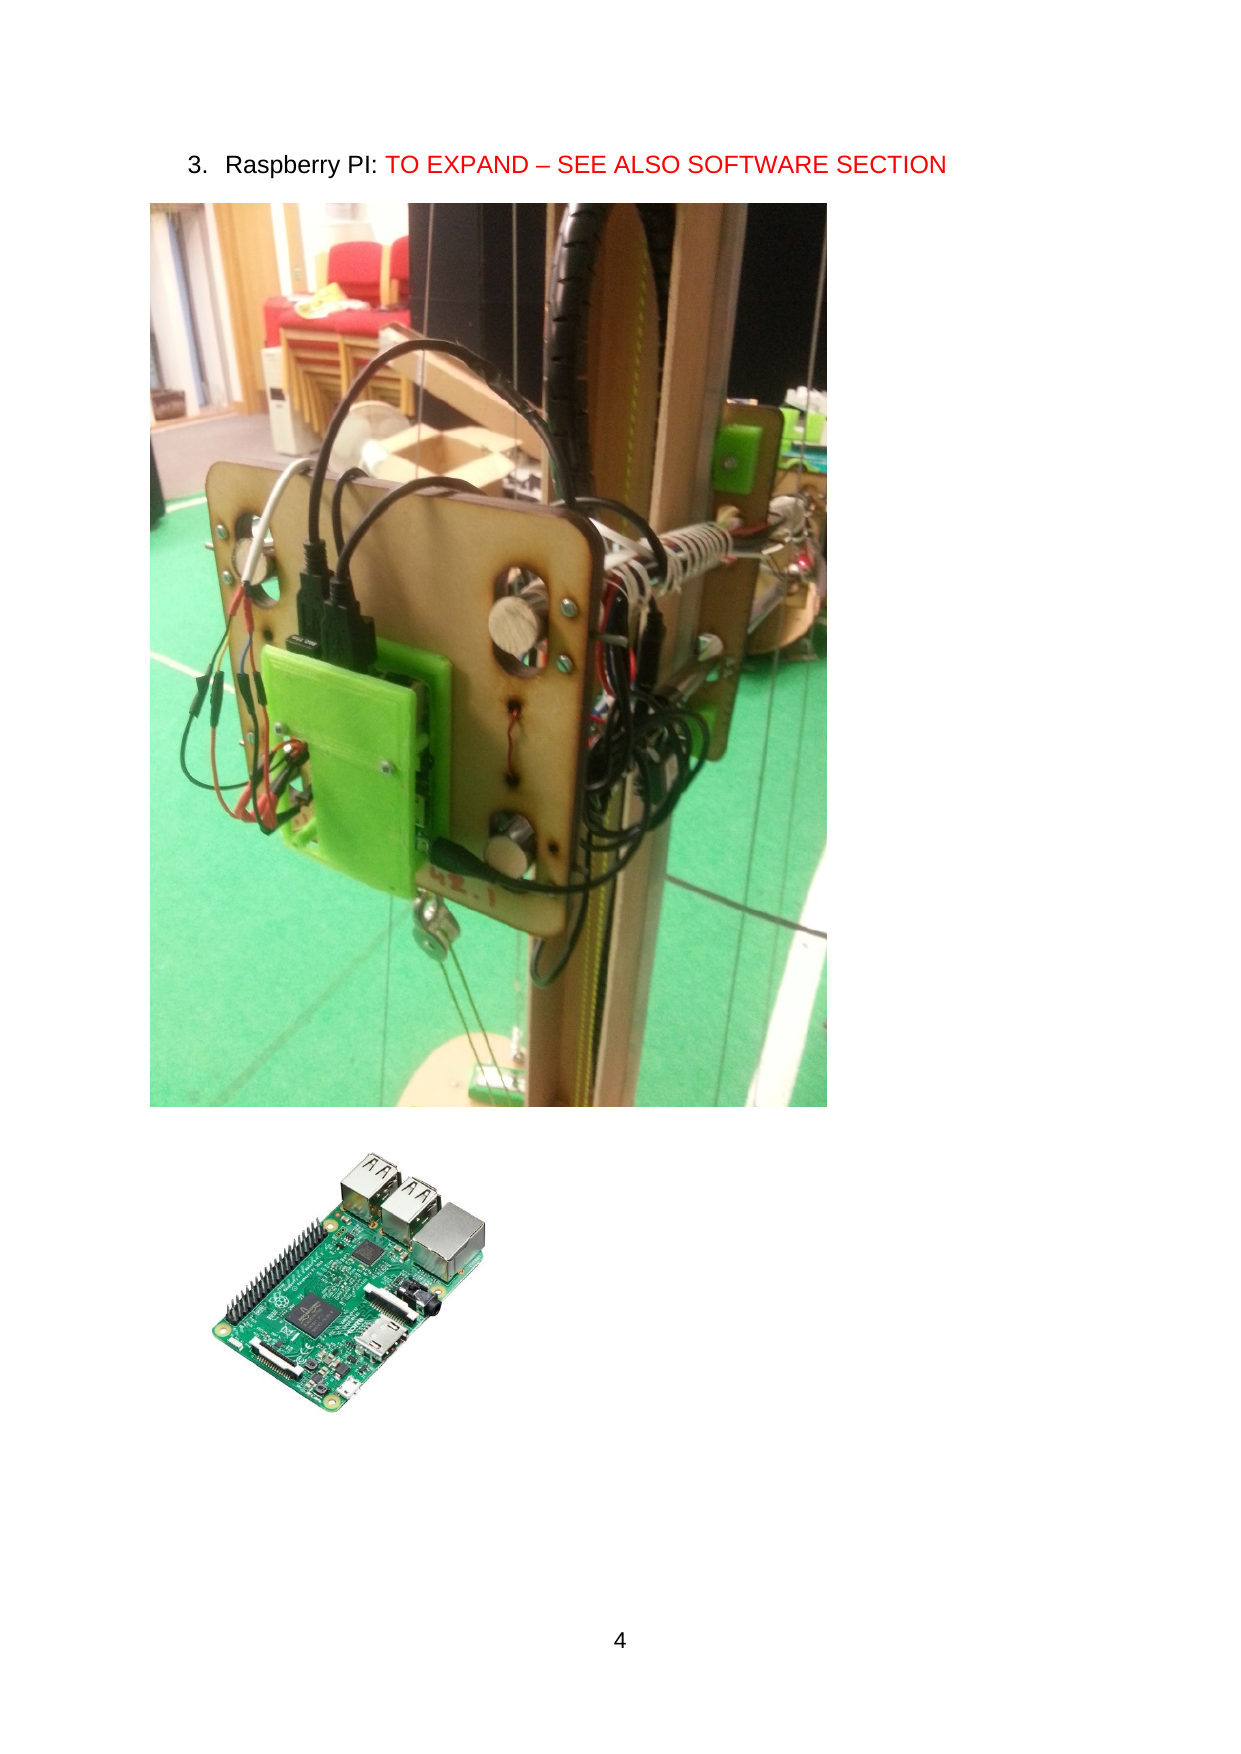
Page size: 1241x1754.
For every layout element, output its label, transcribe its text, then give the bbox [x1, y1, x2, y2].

picture [150, 1131, 546, 1433]
picture [150, 203, 827, 1107]
list Raspberry PI: TO EXPAND – SEE ALSO SOFTWARE SECTION [187, 150, 1090, 179]
